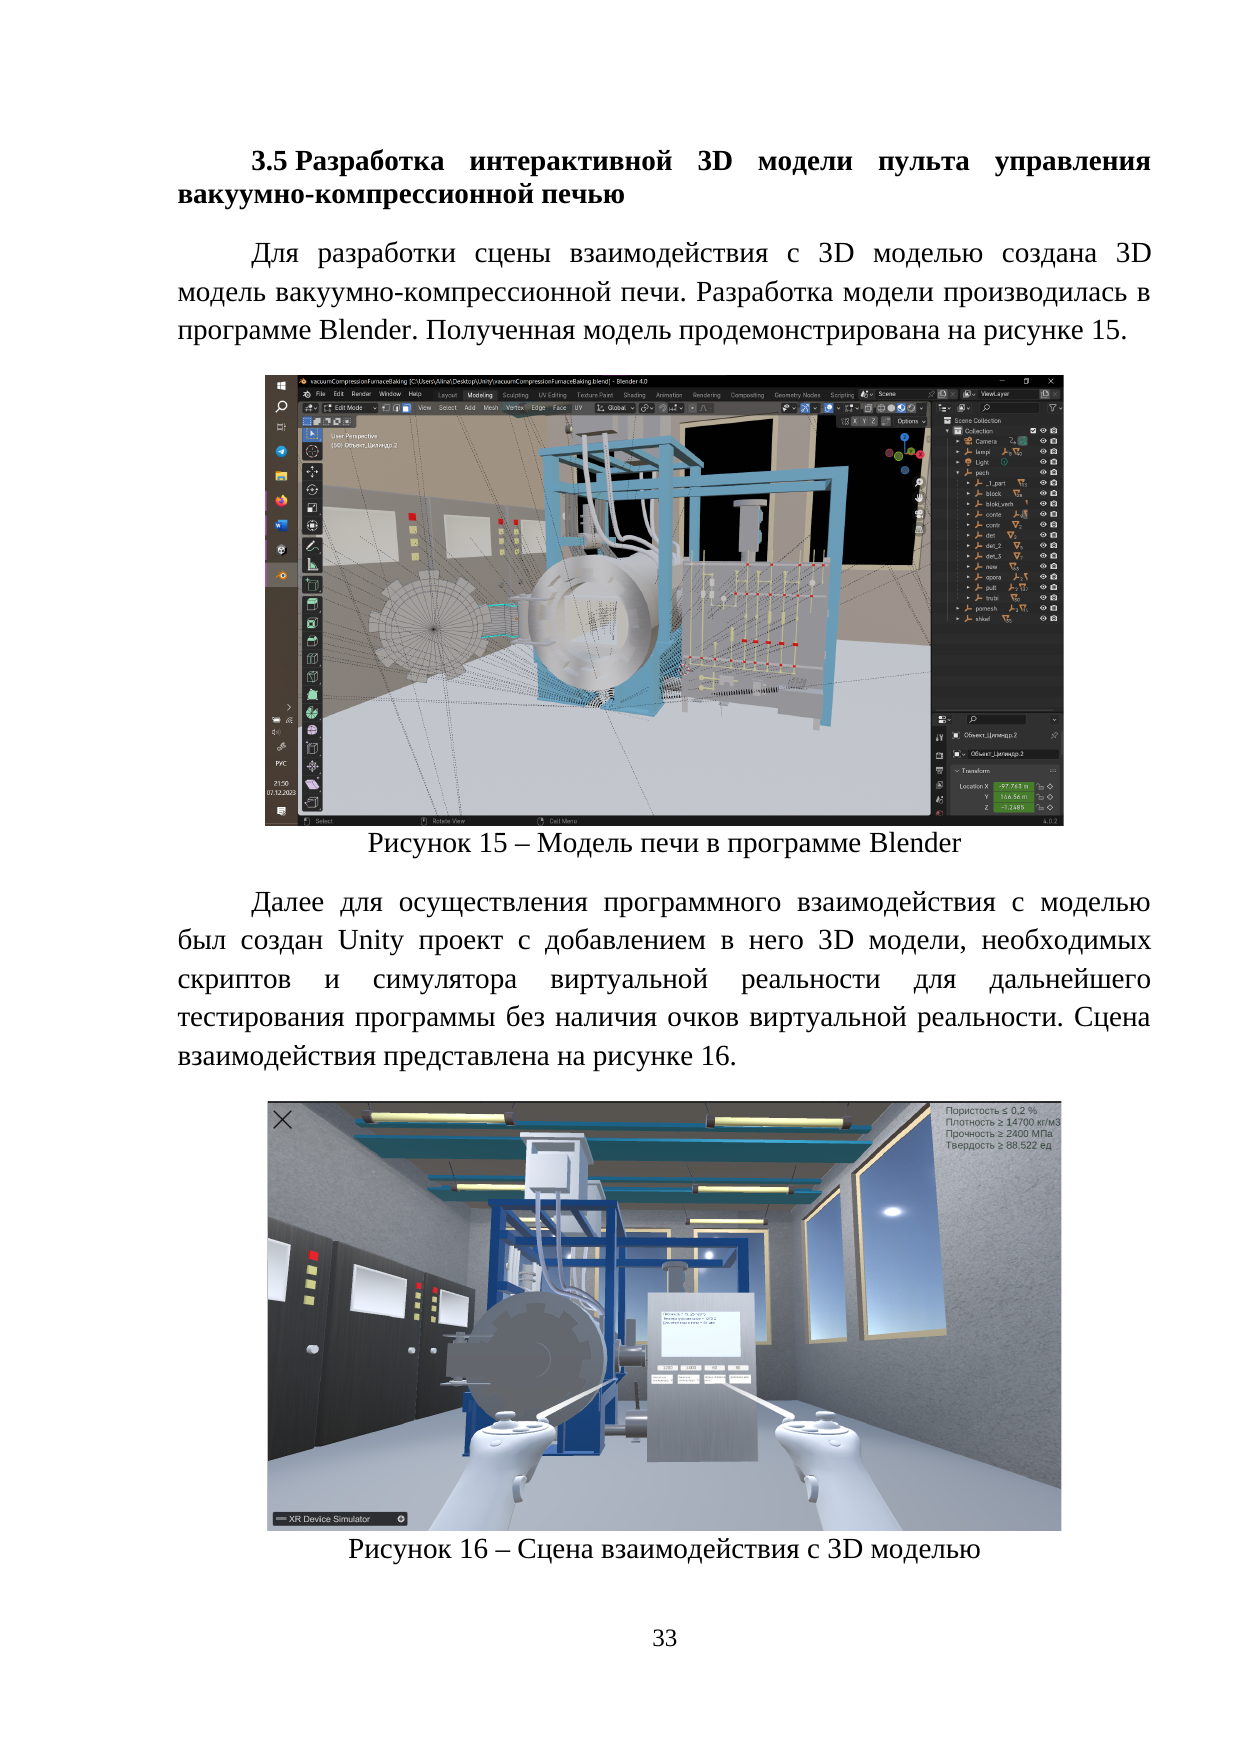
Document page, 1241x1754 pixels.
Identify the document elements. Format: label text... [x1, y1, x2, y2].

text Рисунок 15 – Модель печи в программе Blender [177, 825, 1152, 859]
text Далее для осуществления программного взаимодействия с моделью был создан Unity проект с добавлением в него 3D модели, необходимых скриптов и симулятора виртуальной реальности для дальнейшего тестирования программы без наличия очков виртуальной реальности. Сцена взаимодействия представлена на рисунке 16. [177, 884, 1152, 1071]
text Рисунок 16 – Сцена взаимодействия с 3D моделью [177, 1531, 1152, 1564]
picture [267, 1101, 1062, 1531]
subtitle 3.5 Разработка интерактивной 3D модели пульта управления вакуумно-компрессионной печью [177, 143, 1152, 210]
text Для разработки сцены взаимодействия с 3D моделью создана 3D модель вакуумно-компрессионной печи. Разработка модели производилась в программе Blender. Полученная модель продемонстрирована на рисунке 15. [177, 235, 1152, 346]
picture [265, 375, 1064, 826]
